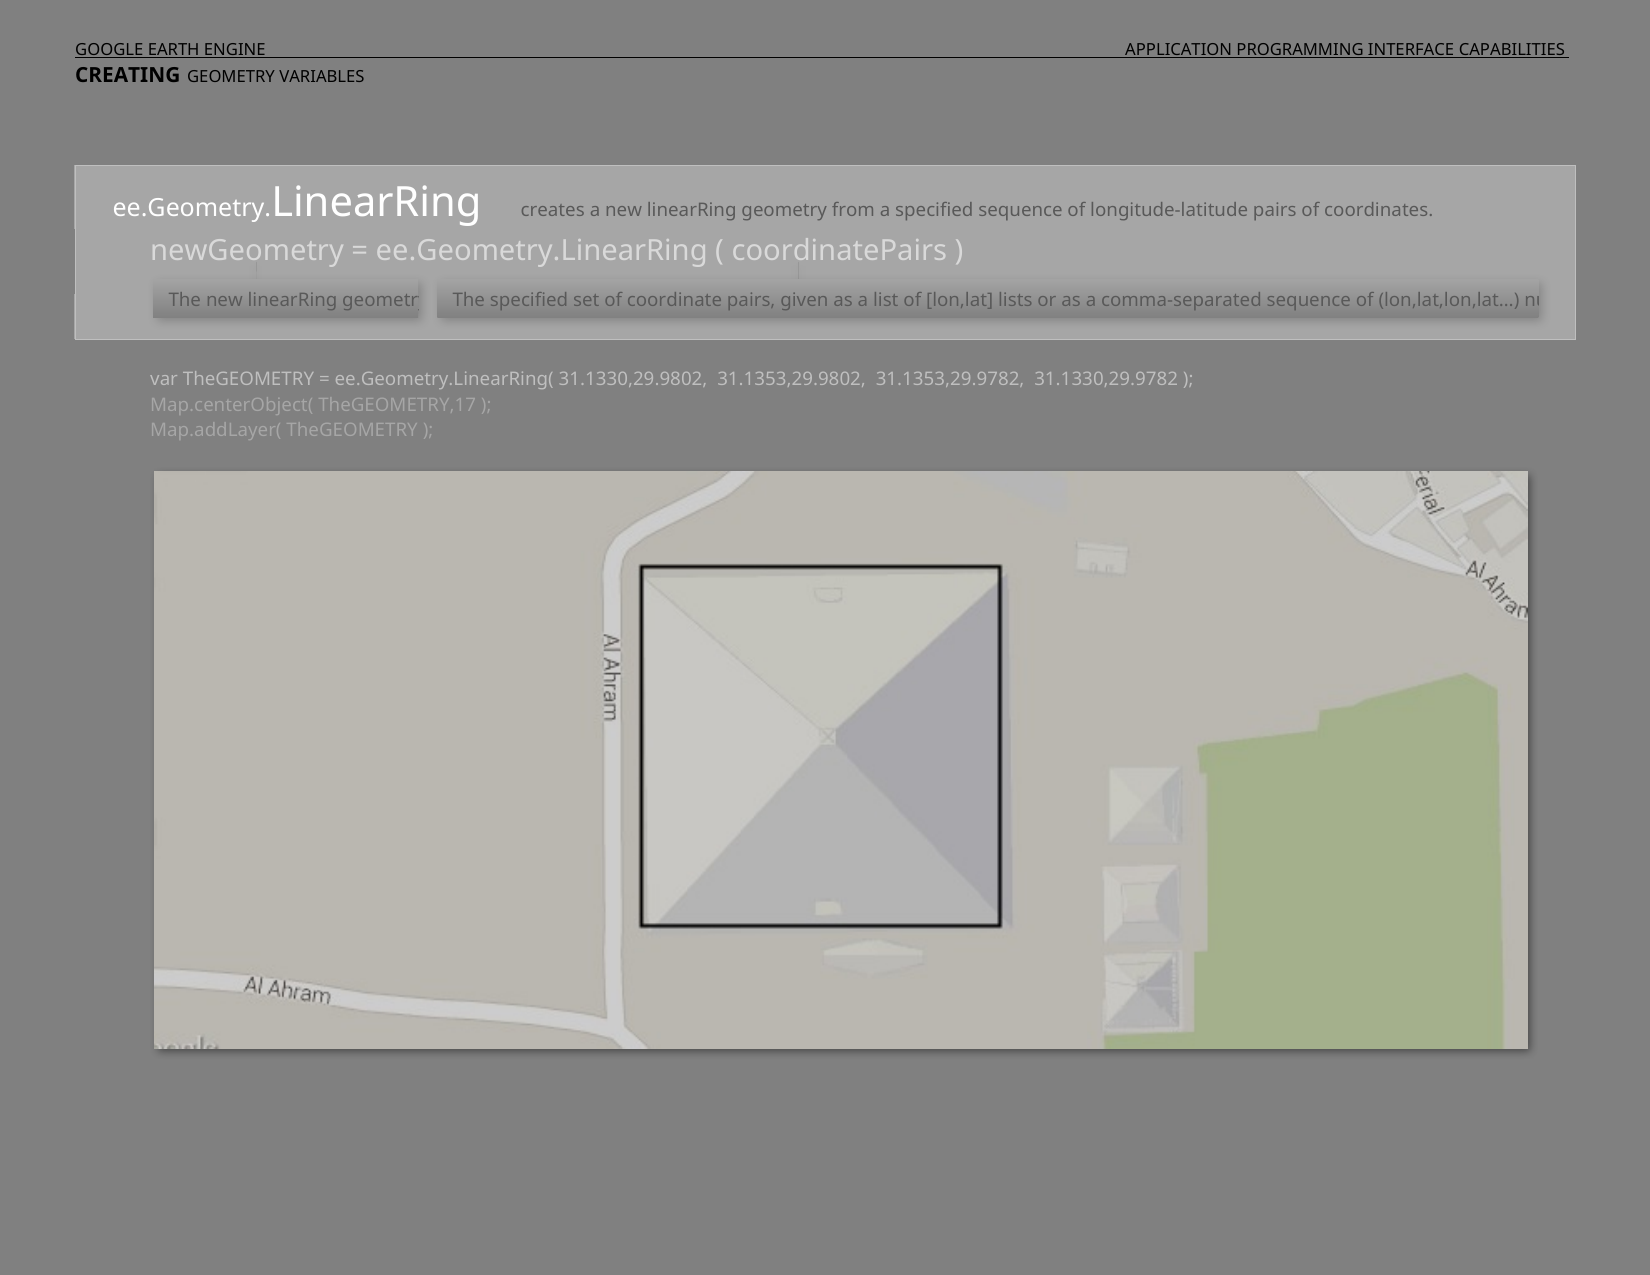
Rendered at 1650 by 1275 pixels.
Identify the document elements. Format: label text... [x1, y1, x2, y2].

text GOOGLE EARTH ENGINE APPLICATION PROGRAMMING INTERFACE CAPABILITIES [75, 37, 1575, 60]
text Map.centerObject( TheGEOMETRY,17 ); [112, 391, 1575, 417]
text CREATING GEOMETRY VARIABLES [75, 60, 1500, 89]
text newGeometry = ee.Geometry.LinearRing ( coordinatePairs ) [76, 229, 1575, 268]
picture [154, 471, 1528, 1049]
text Map.addLayer( TheGEOMETRY ); [112, 417, 1575, 442]
text ee.Geometry.LinearRing creates a new linearRing geometry from a specified sequence of longitude-latitude pairs of coordinates. [76, 166, 1575, 229]
text var TheGEOMETRY = ee.Geometry.LinearRing( 31.1330,29.9802, 31.1353,29.9802, 31.1353,29.9782, 31.1330,29.9782 ); [112, 366, 1575, 391]
